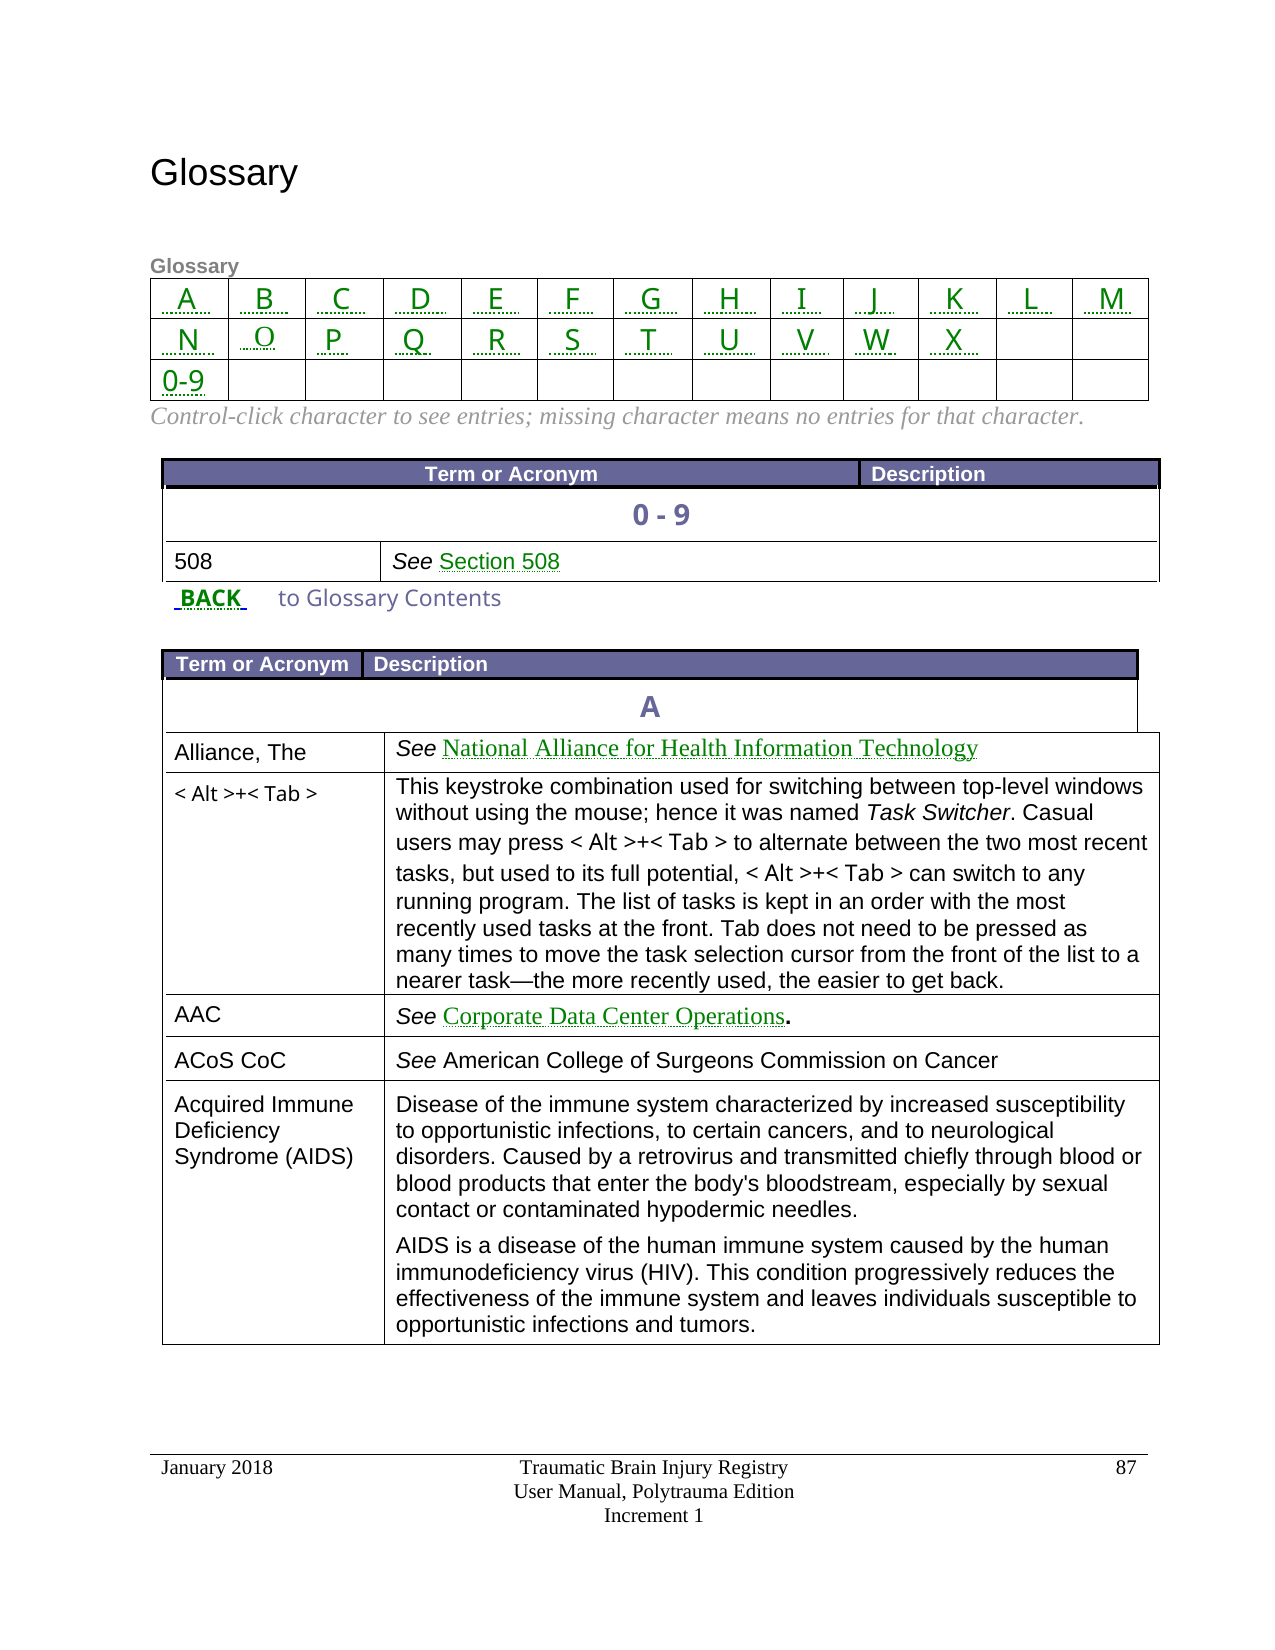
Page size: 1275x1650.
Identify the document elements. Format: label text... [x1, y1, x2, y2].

table_header A [151, 279, 228, 318]
table_cell W [844, 319, 918, 359]
table_cell O [229, 319, 305, 359]
table_cell Disease of the immune system characterized by increased susceptibility to opportunistic infections, to certain cancers, and to neurological disorders. Caused by a retrovirus and transmitted chiefly through blood or blood products that enter the body's bloodstream, especially by sexual contact or contaminated hypodermic needles. AIDS is a disease of the human immune system caused by the human immunodeficiency virus (HIV). This condition progressively reduces the effectiveness of the immune system and leaves individuals susceptible to opportunistic infections and tumors. [385, 1081, 1159, 1344]
table_cell See American College of Surgeons Commission on Cancer [385, 1037, 1159, 1079]
table_cell [384, 360, 461, 400]
table_cell See Corporate Data Center Operations. [385, 995, 1159, 1036]
table_cell S [538, 319, 613, 359]
table_cell [614, 360, 692, 400]
table_cell [1073, 360, 1148, 400]
table_header L [997, 279, 1072, 318]
table_header J [844, 279, 918, 318]
table_cell [1073, 319, 1148, 359]
table_header Description [861, 461, 1158, 485]
table_header Description [364, 652, 1136, 677]
table_cell [997, 360, 1072, 400]
table_cell BACK [163, 581, 267, 620]
table_cell [997, 319, 1072, 359]
table_header I [771, 279, 843, 318]
table_cell 508 [163, 541, 380, 581]
table_cell Acquired Immune Deficiency Syndrome (AIDS) [163, 1080, 384, 1344]
list Glossary [150, 150, 1125, 193]
text Control-click character to see entries; missing character means no entries for that character. [150, 401, 1125, 429]
table_cell [306, 360, 383, 400]
table_cell 0-9 [151, 360, 228, 400]
table_cell Q [384, 319, 461, 359]
table_cell T [614, 319, 692, 359]
table_header H [693, 279, 770, 318]
table_header C [306, 279, 383, 318]
table_cell See National Alliance for Health Information Technology [385, 733, 1159, 772]
table_header K [919, 279, 996, 318]
table_cell X [919, 319, 996, 359]
table_cell See Section 508 [381, 541, 1159, 581]
table_header B [229, 279, 305, 318]
table_cell to Glossary Contents [267, 581, 1160, 620]
table_cell A [163, 677, 1137, 732]
table_header F [538, 279, 613, 318]
table_cell [919, 360, 996, 400]
table_header Term or Acronym [164, 461, 858, 485]
table_cell [693, 360, 770, 400]
table_cell This keystroke combination used for switching between top-level windows without using the mouse; hence it was named Task Switcher. Casual users may press < Alt >+< Tab > to alternate between the two most recent tasks, but used to its full potential, < Alt >+< Tab > can switch to any running program. The list of tasks is kept in an order with the most recently used tasks at the front. Tab does not need to be pressed as many times to move the task selection cursor from the front of the list to a nearer task—the more recently used, the easier to get back. [385, 773, 1159, 994]
table_header D [384, 279, 461, 318]
table_cell [462, 360, 537, 400]
table_cell V [771, 319, 843, 359]
table_cell N [151, 319, 228, 359]
table_cell Alliance, The [163, 732, 384, 772]
table_header G [614, 279, 692, 318]
table_cell 0 - 9 [163, 485, 1159, 541]
table_cell [229, 360, 305, 400]
table_cell < Alt >+< Tab > [163, 772, 384, 994]
table_header Term or Acronym [164, 652, 361, 677]
table_cell R [462, 319, 537, 359]
table_header M [1073, 279, 1148, 318]
table_cell [771, 360, 843, 400]
table_cell P [306, 319, 383, 359]
table_cell ACoS CoC [163, 1036, 384, 1079]
table_header E [462, 279, 537, 318]
table_cell U [693, 319, 770, 359]
table_cell AAC [163, 994, 384, 1036]
table_cell [844, 360, 918, 400]
table_cell [538, 360, 613, 400]
text Glossary [150, 253, 1125, 277]
